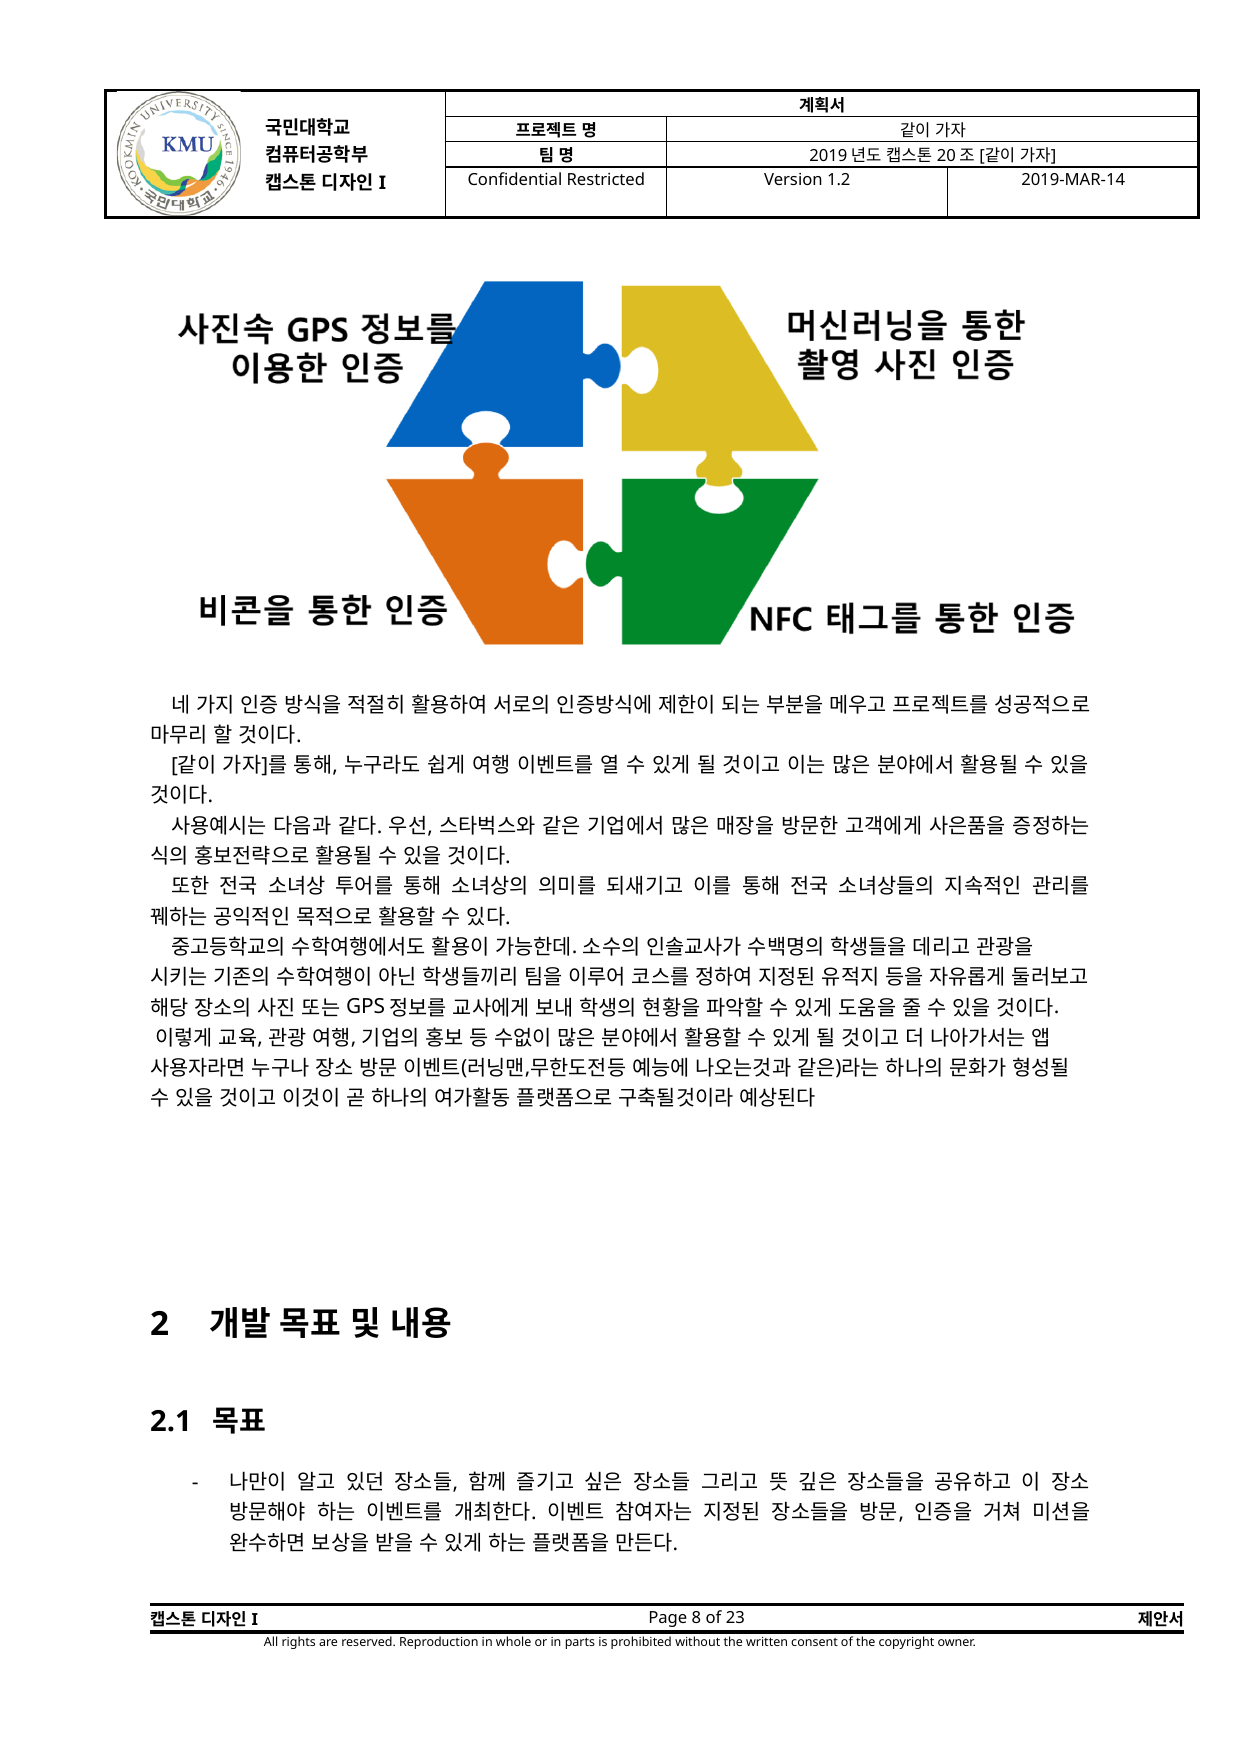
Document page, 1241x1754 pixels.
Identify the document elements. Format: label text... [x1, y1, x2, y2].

text 이렇게 교육, 관광 여행, 기업의 홍보 등 수없이 많은 분야에서 활용할 수 있게 될 것이고 더 나아가서는 앱 사용자라면 누구나 장소 방문 이벤트(러닝맨,무한도전등 예능에 나오는것과 같은)라는 하나의 문화가 형성될 수 있을 것이고 이것이 곧 하나의 여가활동 플랫폼으로 구축될것이라 예상된다 [150, 1021, 1090, 1112]
picture [116, 91, 241, 216]
text 사용예시는 다음과 같다. 우선, 스타벅스와 같은 기업에서 많은 매장을 방문한 고객에게 사은품을 증정하는 식의 홍보전략으로 활용될 수 있을 것이다. [150, 809, 1090, 870]
text [같이 가자]를 통해, 누구라도 쉽게 여행 이벤트를 열 수 있게 될 것이고 이는 많은 분야에서 활용될 수 있을 것이다. [150, 748, 1090, 809]
subtitle 개발 목표 및 내용 [150, 1297, 1090, 1345]
list 나만이 알고 있던 장소들, 함께 즐기고 싶은 장소들 그리고 뜻 깊은 장소들을 공유하고 이 장소 방문해야 하는 이벤트를 개최한다. 이벤트 참여자는 지정된 장소들을 방문, 인증을 거쳐 미션을 완수하면 보상을 받을 수 있게 하는 플랫폼을 만든다. [192, 1465, 1090, 1556]
text 네 가지 인증 방식을 적절히 활용하여 서로의 인증방식에 제한이 되는 부분을 메우고 프로젝트를 성공적으로 마무리 할 것이다. [150, 688, 1090, 748]
text 중고등학교의 수학여행에서도 활용이 가능한데. 소수의 인솔교사가 수백명의 학생들을 데리고 관광을 시키는 기존의 수학여행이 아닌 학생들끼리 팀을 이루어 코스를 정하여 지정된 유적지 등을 자유롭게 둘러보고 해당 장소의 사진 또는 GPS정보를 교사에게 보내 학생의 현황을 파악할 수 있게 도움을 줄 수 있을 것이다. [150, 930, 1090, 1021]
subtitle 목표 [150, 1398, 1090, 1440]
text 또한 전국 소녀상 투어를 통해 소녀상의 의미를 되새기고 이를 통해 전국 소녀상들의 지속적인 관리를 꿰하는 공익적인 목적으로 활용할 수 있다. [150, 870, 1090, 930]
picture [150, 247, 1089, 688]
